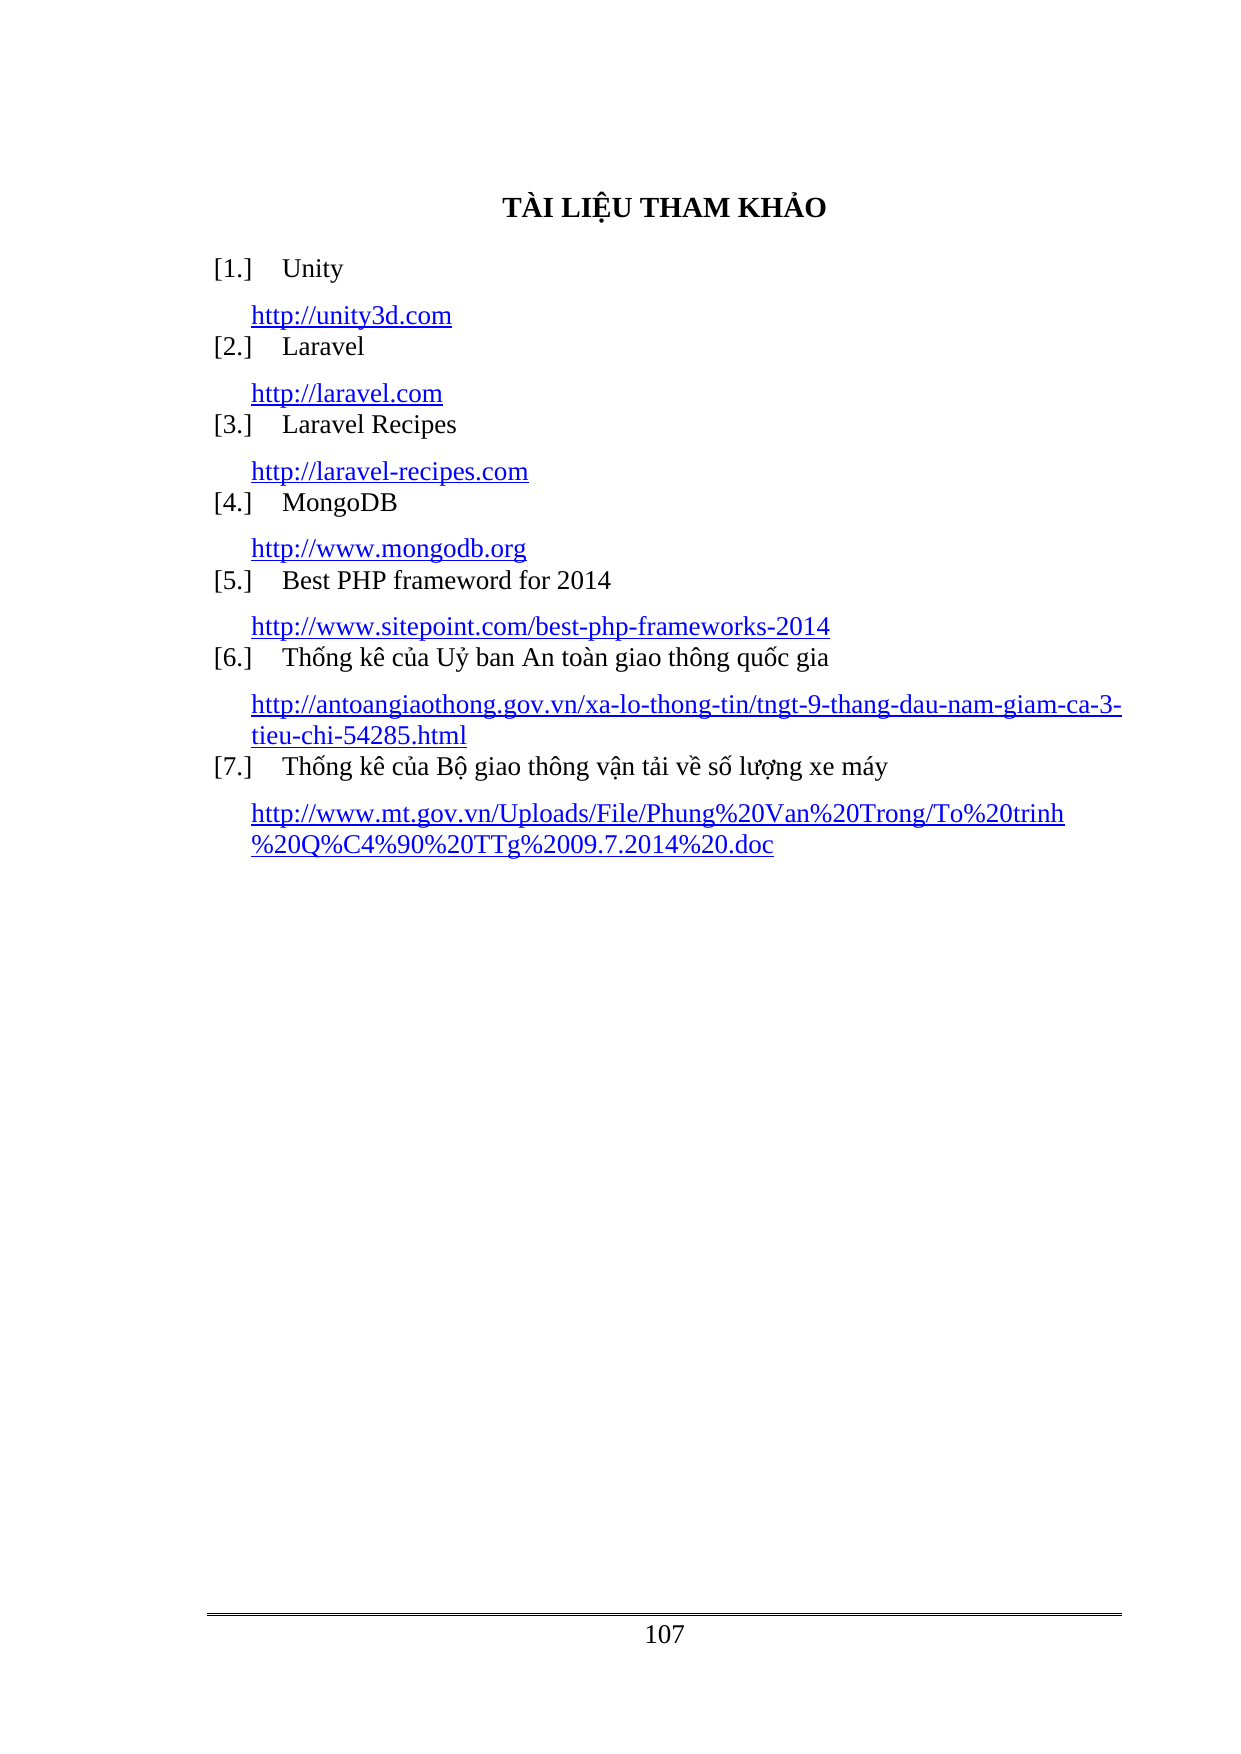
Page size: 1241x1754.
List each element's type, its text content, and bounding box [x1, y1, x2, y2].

list Best PHP frameword for 2014 [214, 564, 1122, 595]
list Laravel Recipes [214, 408, 1122, 439]
list http://www.mongodb.org [251, 533, 1122, 564]
list http://antoangiaothong.gov.vn/xa-lo-thong-tin/tngt-9-thang-dau-nam-giam-ca-3-tieu-chi-54285.html [251, 688, 1122, 715]
list Laravel [214, 330, 1122, 361]
list http://www.sitepoint.com/best-php-frameworks-2014 [251, 610, 1122, 642]
list Unity [214, 252, 1122, 284]
list http://laravel.com [251, 377, 1122, 408]
list MongoDB [214, 486, 1122, 517]
list Thống kê của Uỷ ban An toàn giao thông quốc gia [214, 642, 1122, 673]
list http://www.mt.gov.vn/Uploads/File/Phung%20Van%20Trong/To%20trinh%20Q%C4%90%20TTg%2009.7.2014%20.doc [251, 797, 1122, 859]
subtitle TÀI LIỆU THAM KHẢO [207, 190, 1122, 223]
list http://laravel-recipes.com [251, 455, 1122, 486]
list http://antoangiaothong.gov.vn/xa-lo-thong-tin/tngt-9-thang-dau-nam-giam-ca-3-tieu-chi-54285.html [251, 717, 1122, 751]
list http://unity3d.com [251, 299, 1122, 330]
list Thống kê của Bộ giao thông vận tải về số lượng xe máy [214, 751, 1122, 782]
